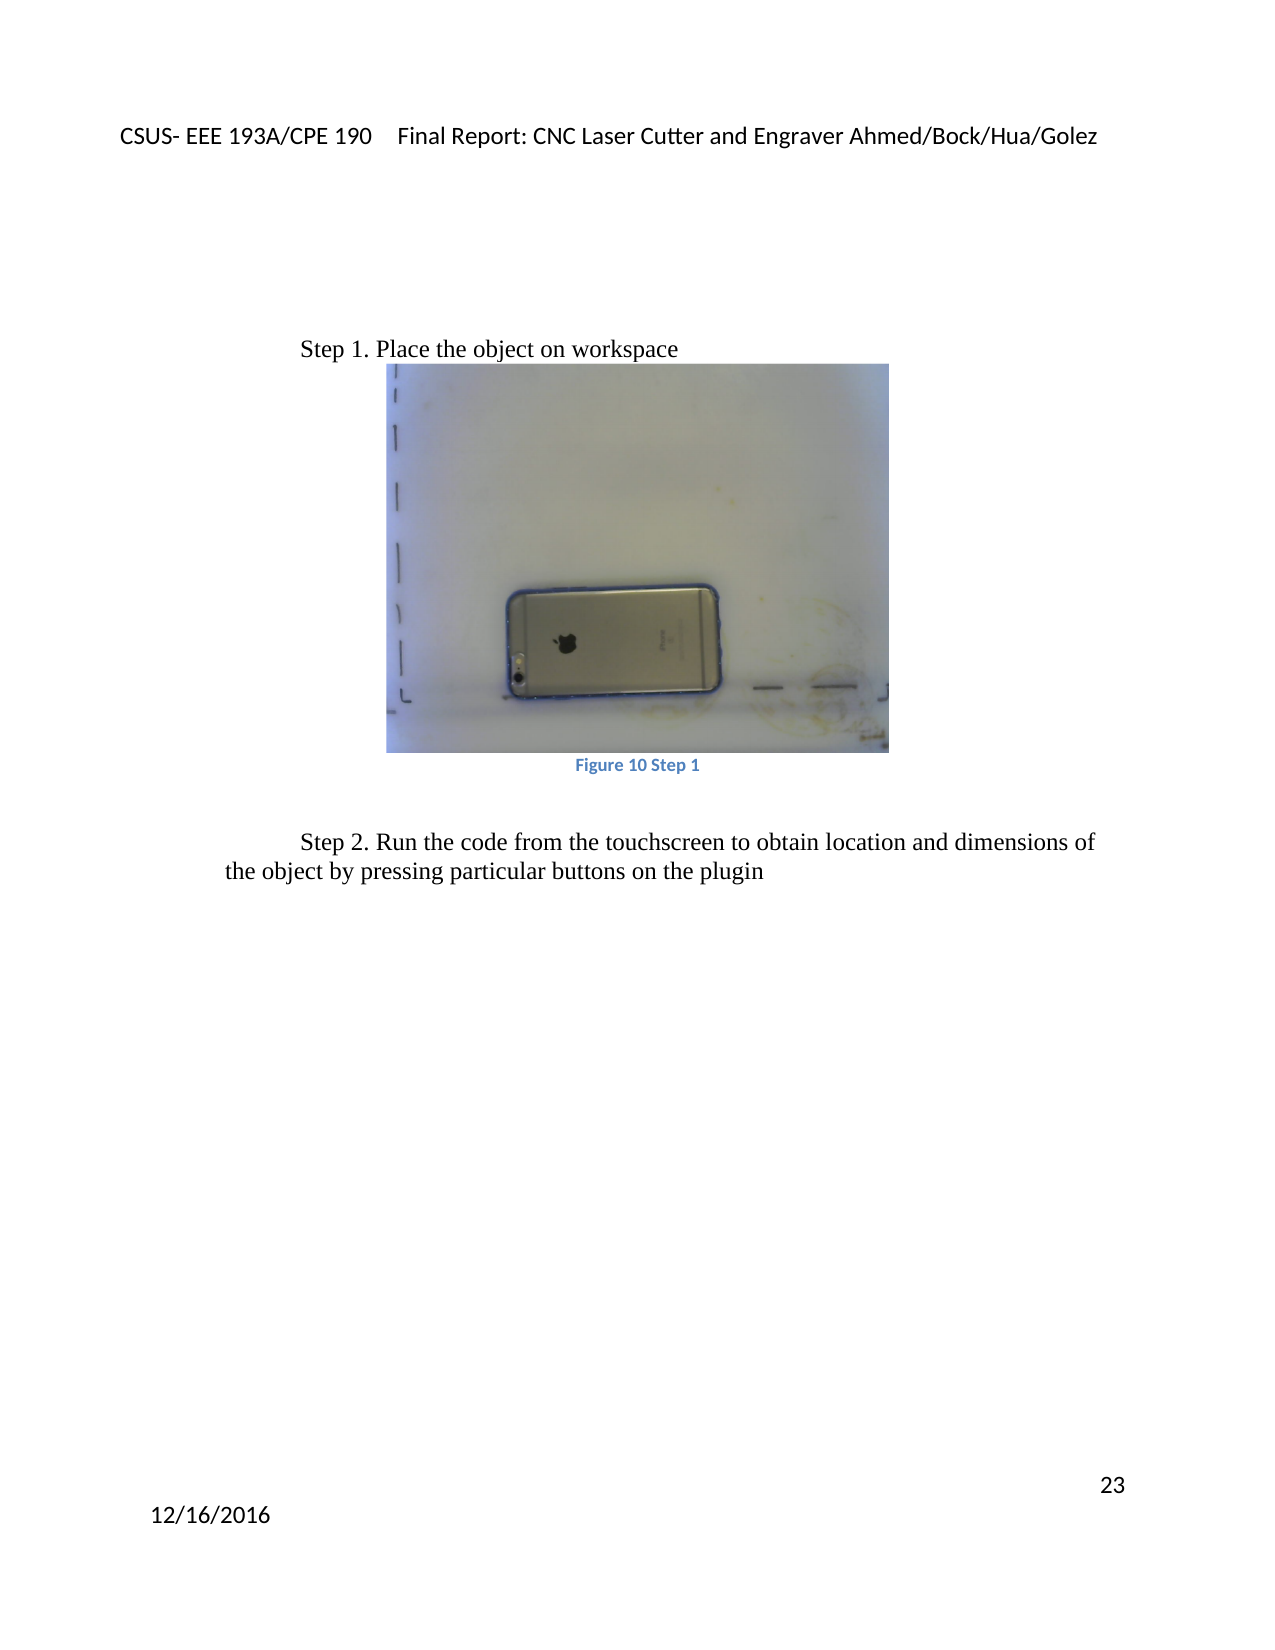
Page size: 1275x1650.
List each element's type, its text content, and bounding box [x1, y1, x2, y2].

text Step 2. Run the code from the touchscreen to obtain location and dimensions of the object by pressing particular buttons on the plugin [225, 827, 1125, 884]
picture [386, 362, 889, 753]
text Step 1. Place the object on workspace [225, 334, 1125, 362]
text Figure 10 Step 1 [150, 753, 1125, 776]
